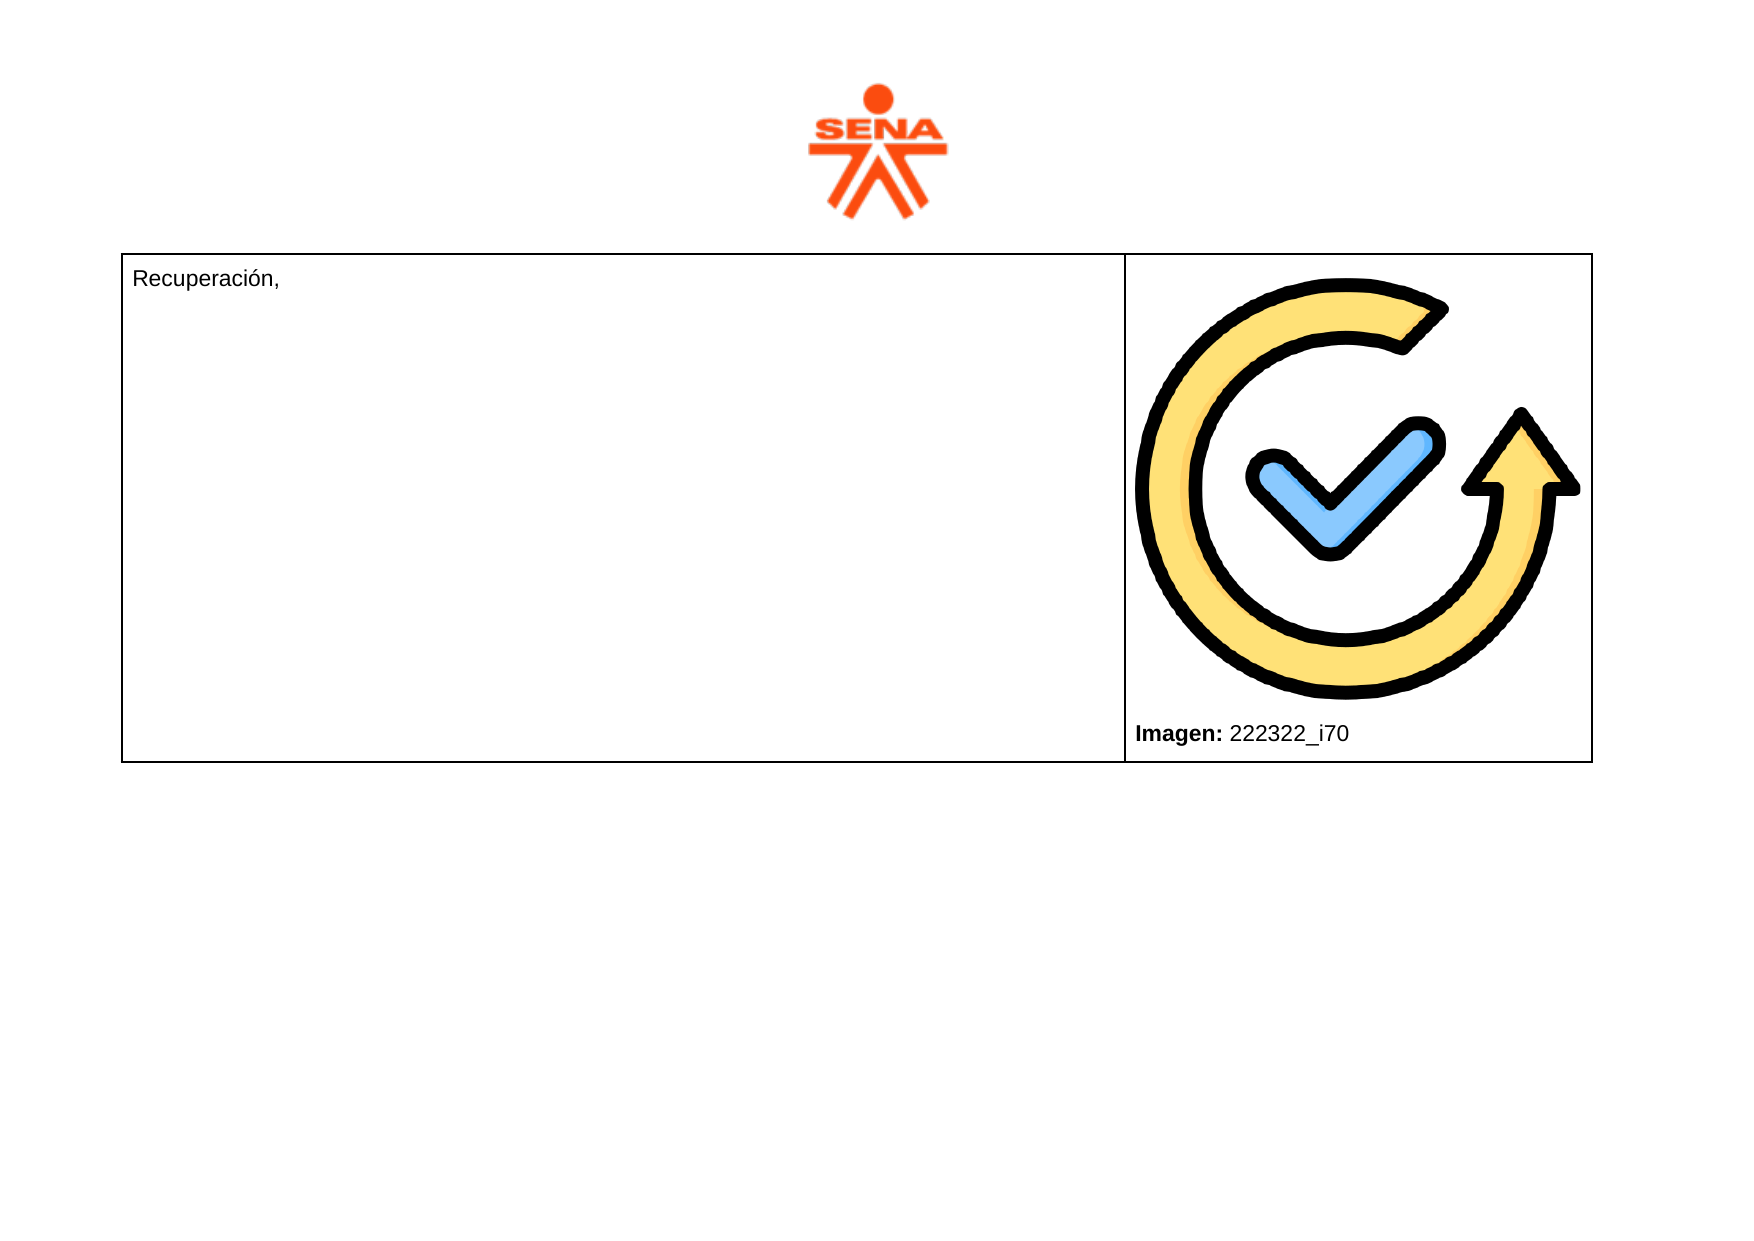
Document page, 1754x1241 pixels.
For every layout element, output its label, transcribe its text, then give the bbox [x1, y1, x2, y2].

table_cell Imagen: 222322_i70 [1126, 255, 1591, 761]
picture [796, 75, 958, 227]
table_cell Recuperación, [123, 255, 1124, 761]
picture [1135, 265, 1581, 712]
